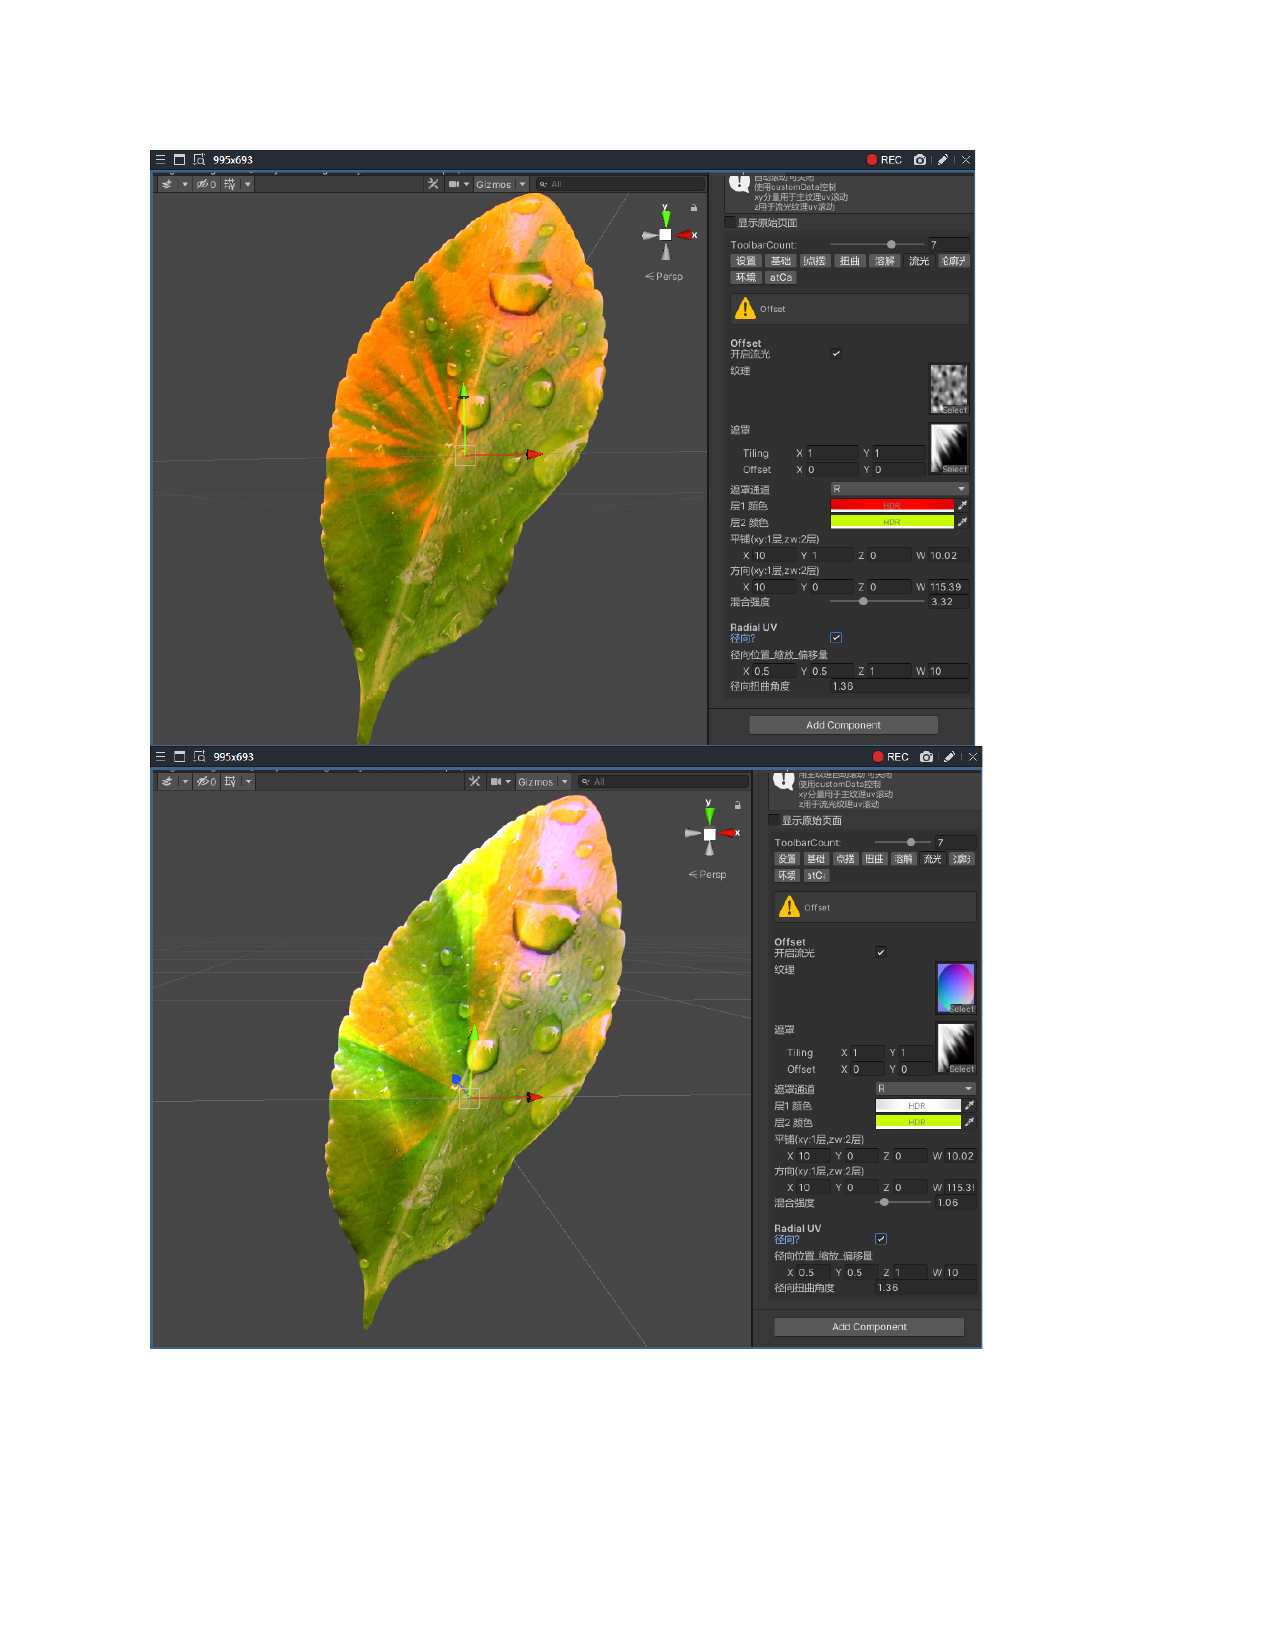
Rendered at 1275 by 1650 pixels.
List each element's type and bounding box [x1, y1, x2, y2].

picture [150, 150, 983, 1349]
